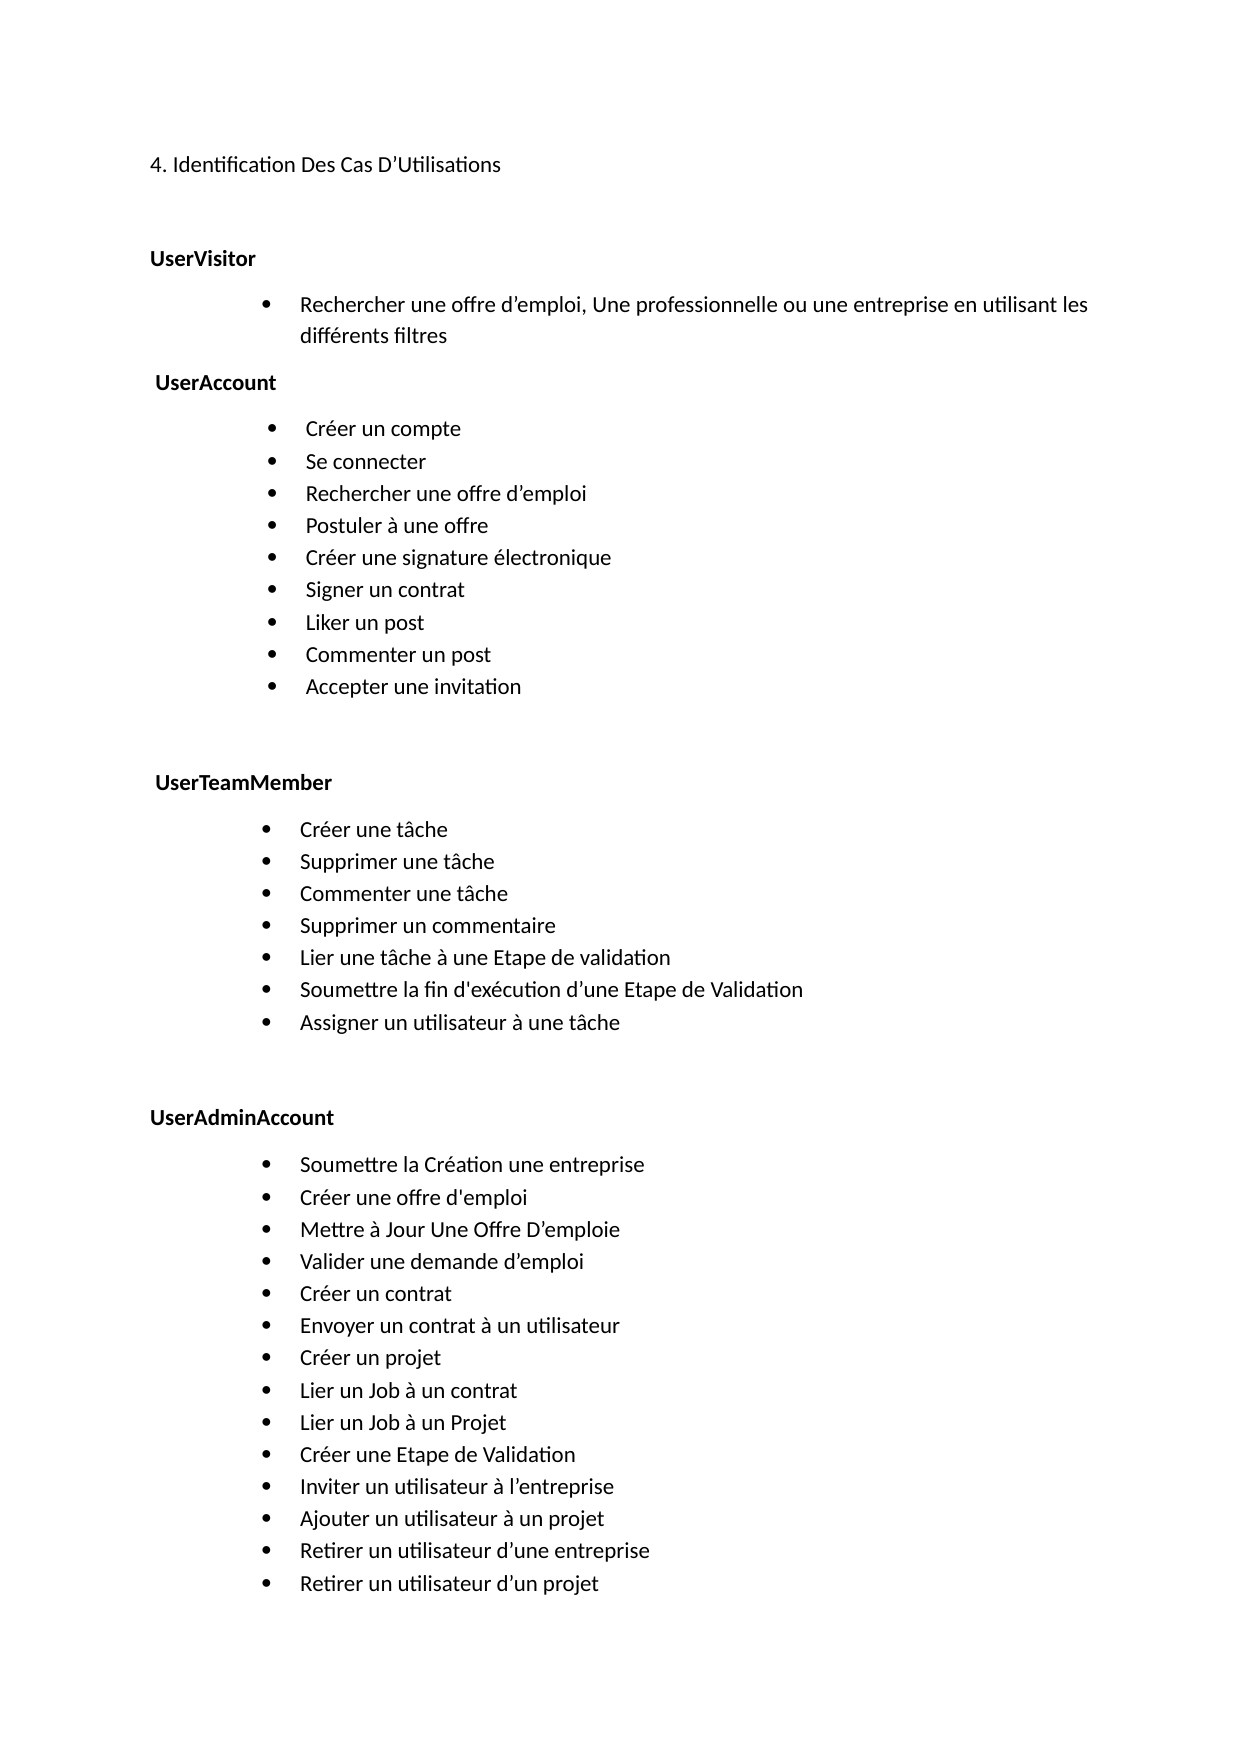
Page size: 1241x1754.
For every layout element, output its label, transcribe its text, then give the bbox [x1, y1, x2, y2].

list Lier une tâche à une Etape de validation [262, 943, 1090, 971]
list Ajouter un utilisateur à un projet [262, 1504, 1090, 1532]
list Se connecter [268, 447, 1090, 475]
list Créer une Etape de Validation [262, 1440, 1090, 1468]
list Rechercher une offre d’emploi [268, 479, 1090, 507]
list Créer une tâche [262, 815, 1090, 843]
list Supprimer une tâche [262, 847, 1090, 875]
list Mettre à Jour Une Offre D’emploie [262, 1215, 1090, 1243]
subtitle Identification Des Cas D’Utilisations [150, 150, 1090, 178]
list Créer une signature électronique [268, 543, 1090, 571]
list Valider une demande d’emploi [262, 1247, 1090, 1275]
list Créer un projet [262, 1343, 1090, 1372]
text UserAccount [150, 368, 1090, 396]
list Envoyer un contrat à un utilisateur [262, 1311, 1090, 1339]
list Postuler à une offre [268, 511, 1090, 539]
list Lier un Job à un contrat [262, 1376, 1090, 1404]
list Supprimer un commentaire [262, 911, 1090, 939]
list Commenter une tâche [262, 879, 1090, 907]
list Commenter un post [268, 640, 1090, 668]
list Lier un Job à un Projet [262, 1408, 1090, 1436]
list Soumettre la Création une entreprise [262, 1150, 1090, 1178]
list Accepter une invitation [268, 672, 1090, 700]
list Créer une offre d'emploi [262, 1183, 1090, 1211]
text UserVisitor [150, 244, 1090, 272]
list Assigner un utilisateur à une tâche [262, 1008, 1090, 1036]
list Créer un contrat [262, 1279, 1090, 1307]
text UserAdminAccount [150, 1103, 1090, 1132]
list Inviter un utilisateur à l’entreprise [262, 1472, 1090, 1500]
list Retirer un utilisateur d’un projet [262, 1569, 1090, 1597]
list Liker un post [268, 608, 1090, 636]
list Soumettre la fin d'exécution d’une Etape de Validation [262, 976, 1090, 1004]
list Rechercher une offre d’emploi, Une professionnelle ou une entreprise en utilisant les différents filtres [262, 291, 1090, 349]
list Signer un contrat [268, 576, 1090, 603]
list Créer un compte [268, 414, 1090, 443]
text UserTeamMember [150, 768, 1090, 796]
list Retirer un utilisateur d’une entreprise [262, 1537, 1090, 1565]
